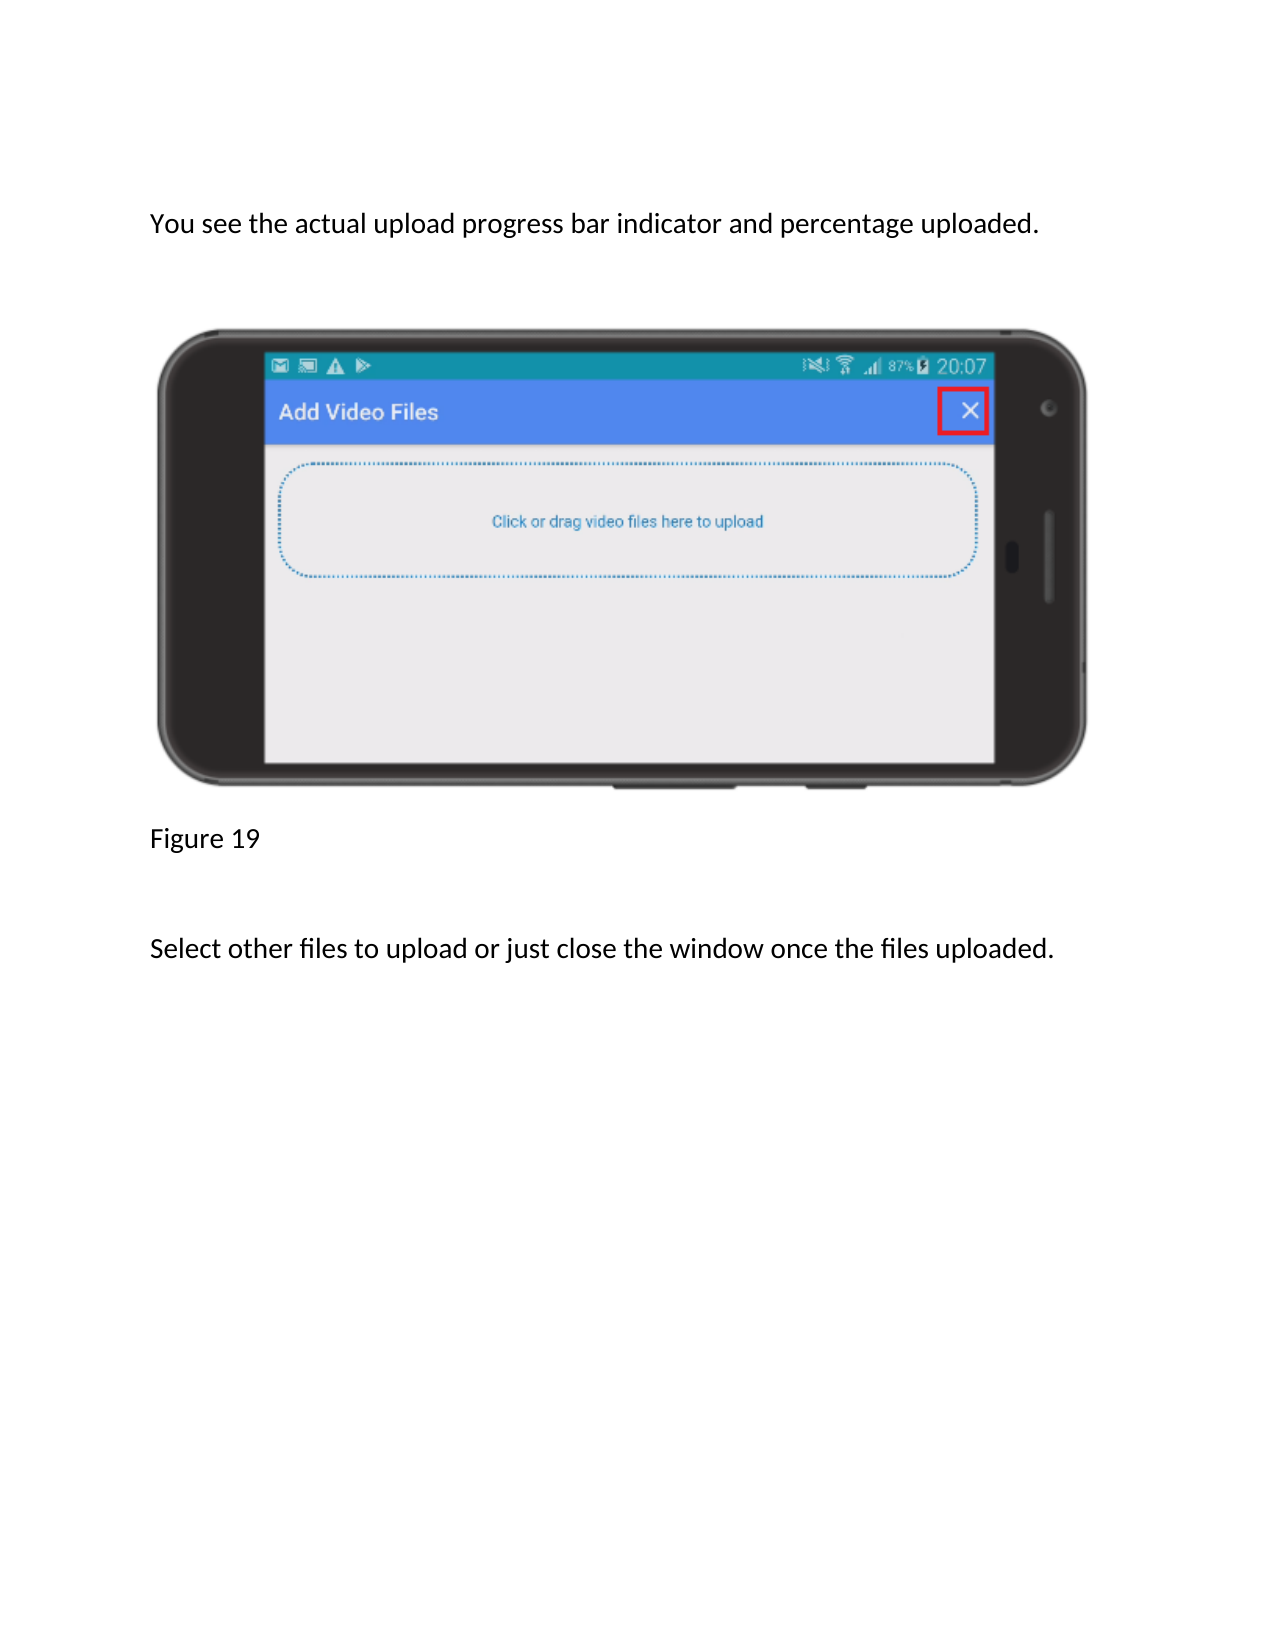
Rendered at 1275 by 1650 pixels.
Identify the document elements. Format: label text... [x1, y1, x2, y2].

text You see the actual upload progress bar indicator and percentage uploaded. [150, 205, 1125, 241]
picture [150, 315, 1094, 802]
text Select other files to upload or just close the window once the files uploaded. [150, 930, 1125, 966]
text Figure 19 [150, 820, 1125, 856]
